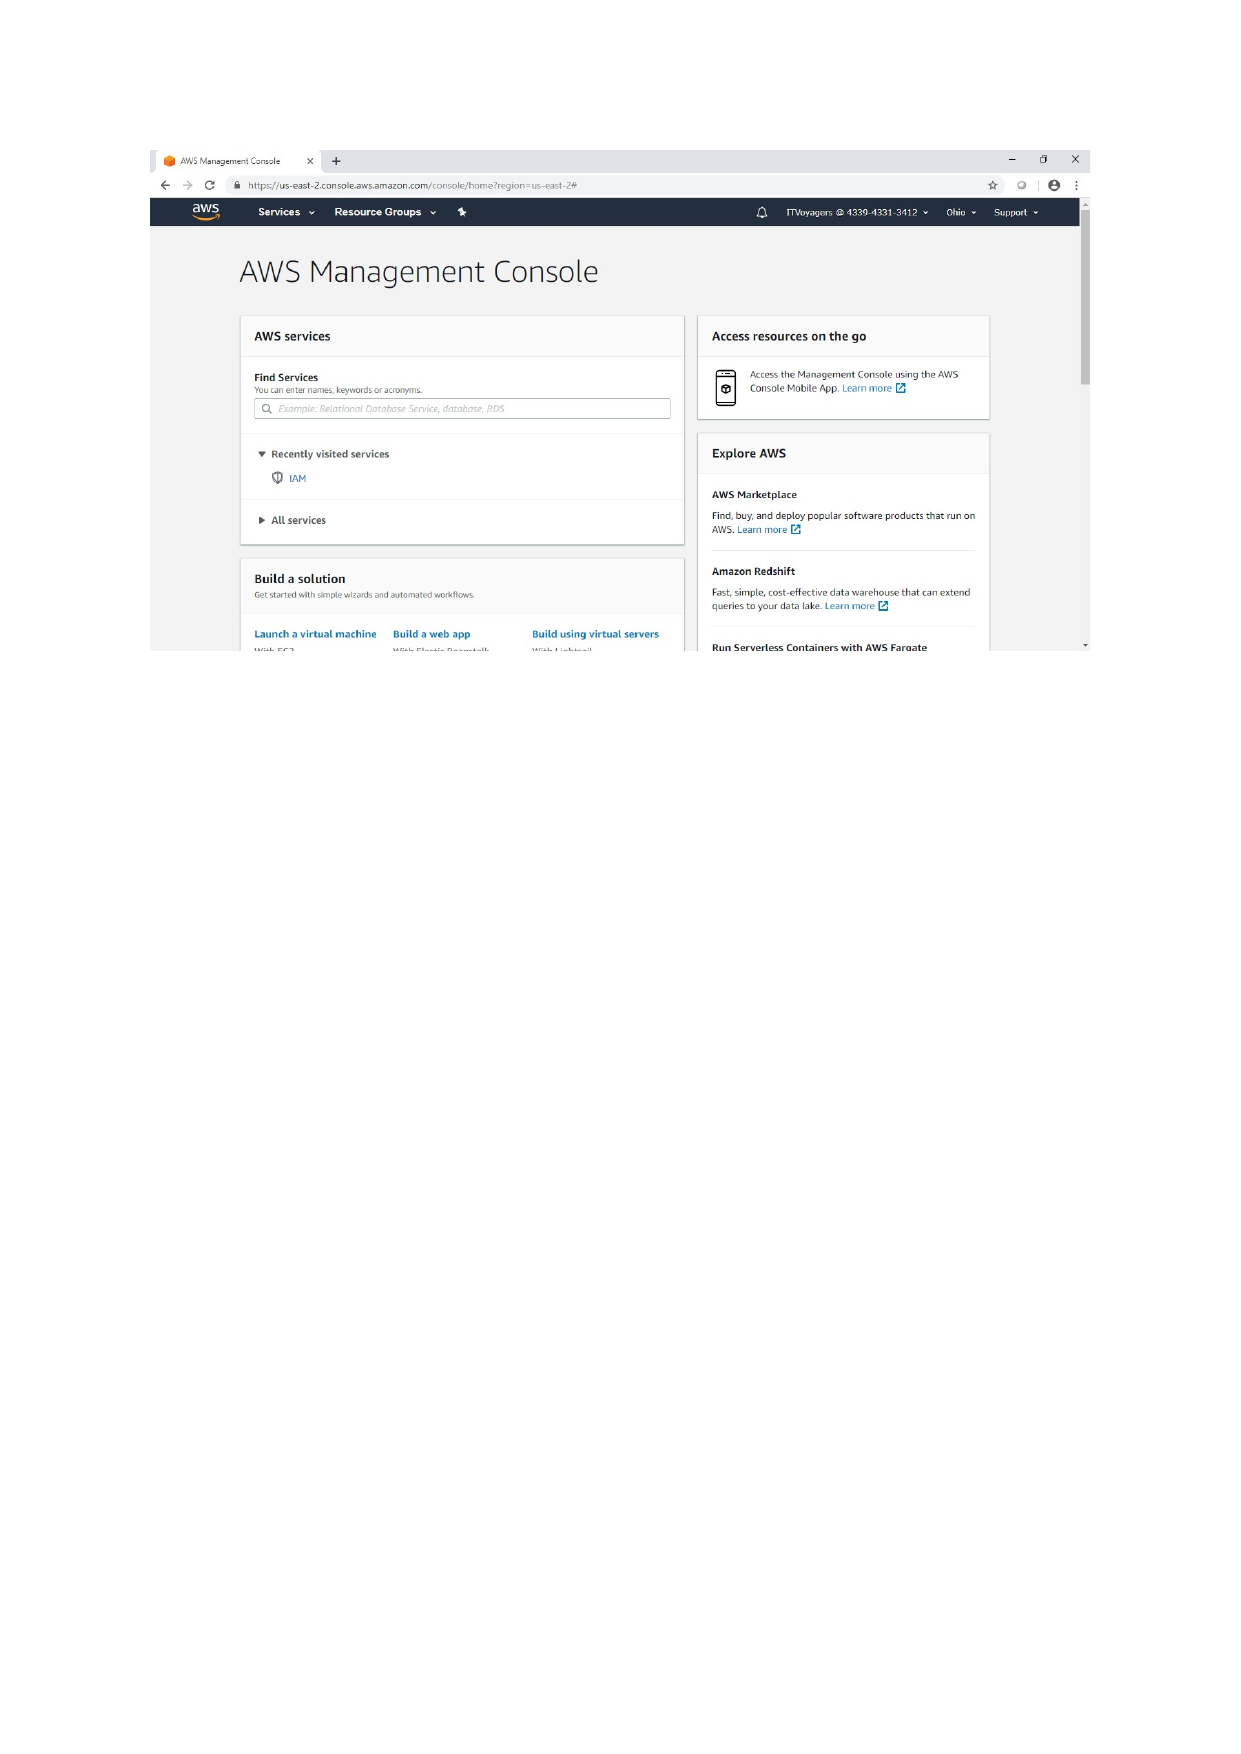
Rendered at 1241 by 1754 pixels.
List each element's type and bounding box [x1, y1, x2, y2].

picture [150, 150, 1091, 651]
